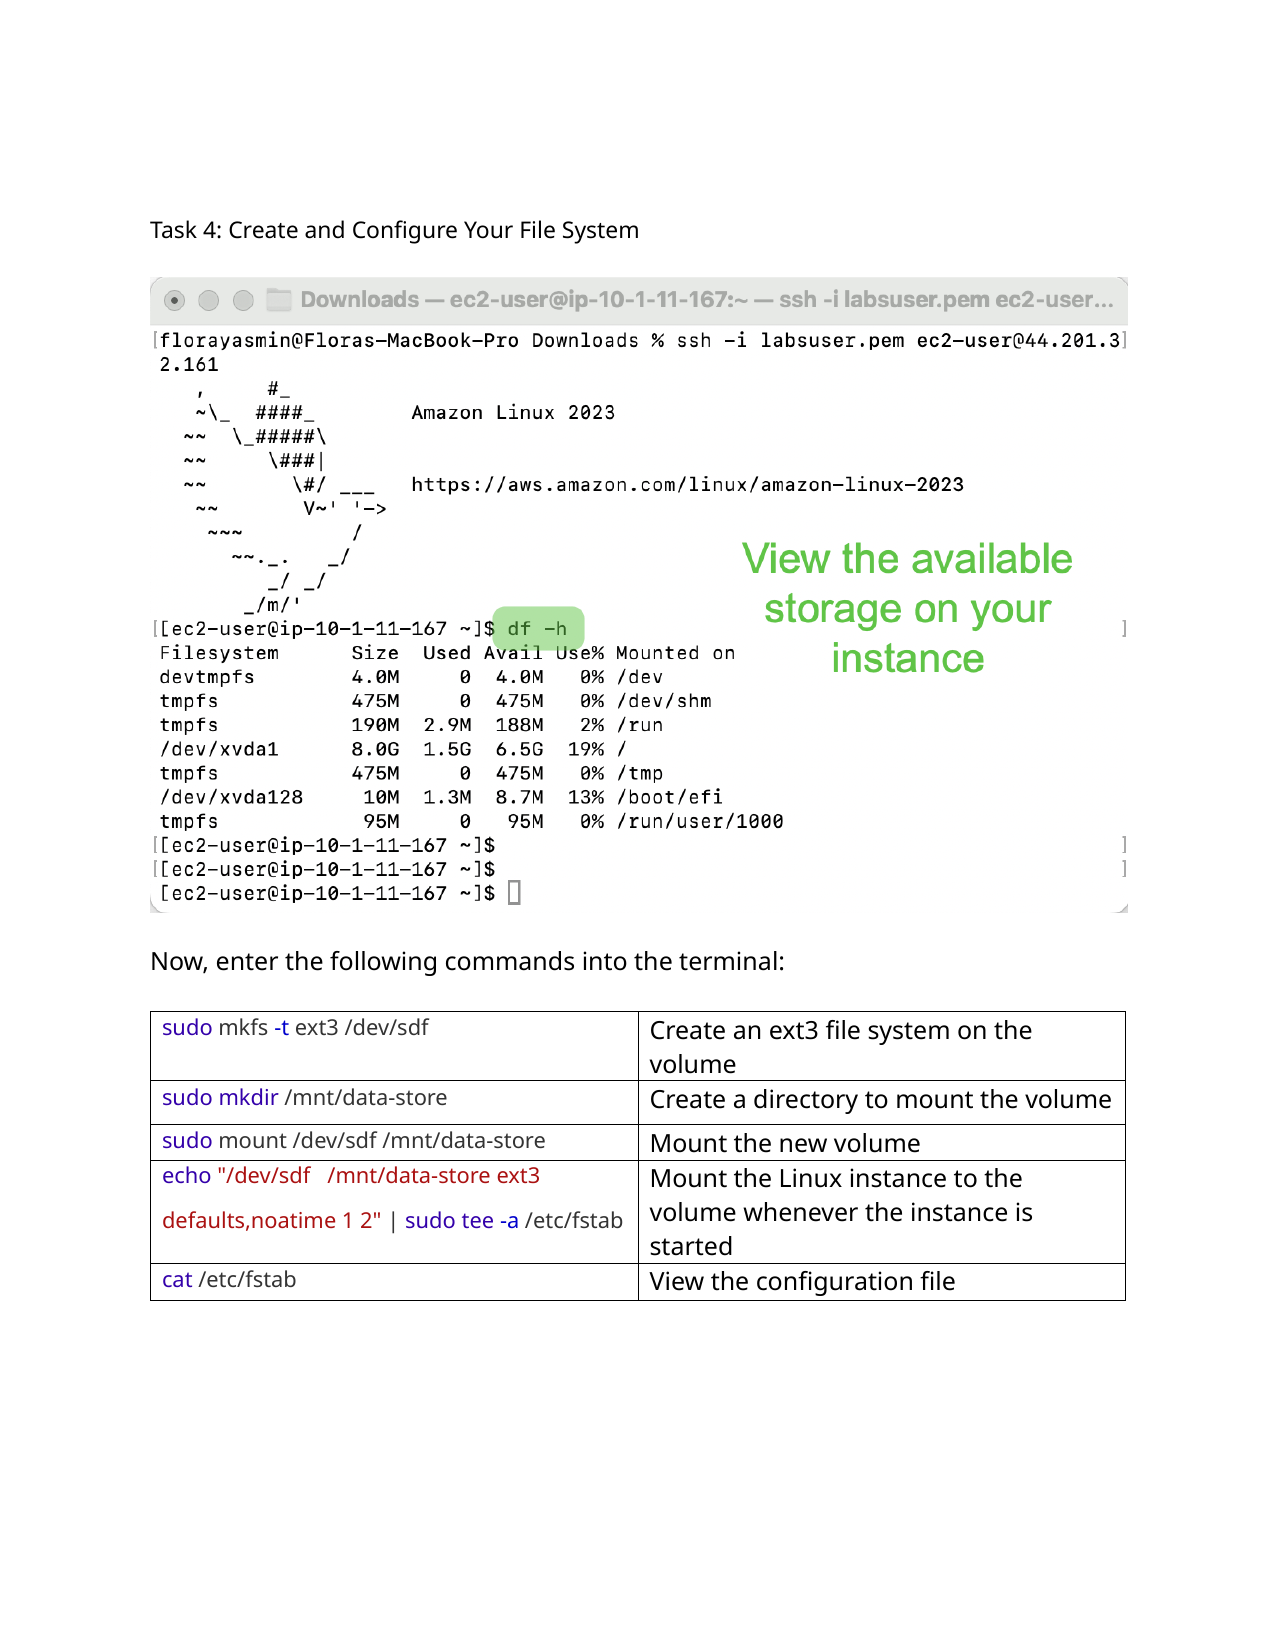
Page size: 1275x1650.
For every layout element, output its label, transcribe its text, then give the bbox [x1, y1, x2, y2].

table_cell sudo mount /dev/sdf /mnt/data-store [151, 1125, 638, 1159]
table_cell sudo mkdir /mnt/data-store [151, 1081, 638, 1124]
table_cell Mount the Linux instance to the volume whenever the instance is started [639, 1161, 1125, 1263]
table_cell cat /etc/fstab [151, 1264, 638, 1300]
table_cell echo "/dev/sdf /mnt/data-store ext3 defaults,noatime 1 2" | sudo tee -a /etc/fstab [151, 1161, 638, 1263]
text Now, enter the following commands into the terminal: [150, 943, 1125, 978]
table_cell Create a directory to mount the volume [639, 1081, 1125, 1124]
table_header sudo mkfs -t ext3 /dev/sdf [151, 1012, 638, 1080]
table_header Create an ext3 file system on the volume [639, 1012, 1125, 1080]
table_cell Mount the new volume [639, 1125, 1125, 1159]
text Task 4: Create and Configure Your File System [150, 213, 1125, 245]
table_cell View the configuration file [639, 1264, 1125, 1300]
picture [150, 277, 1128, 913]
